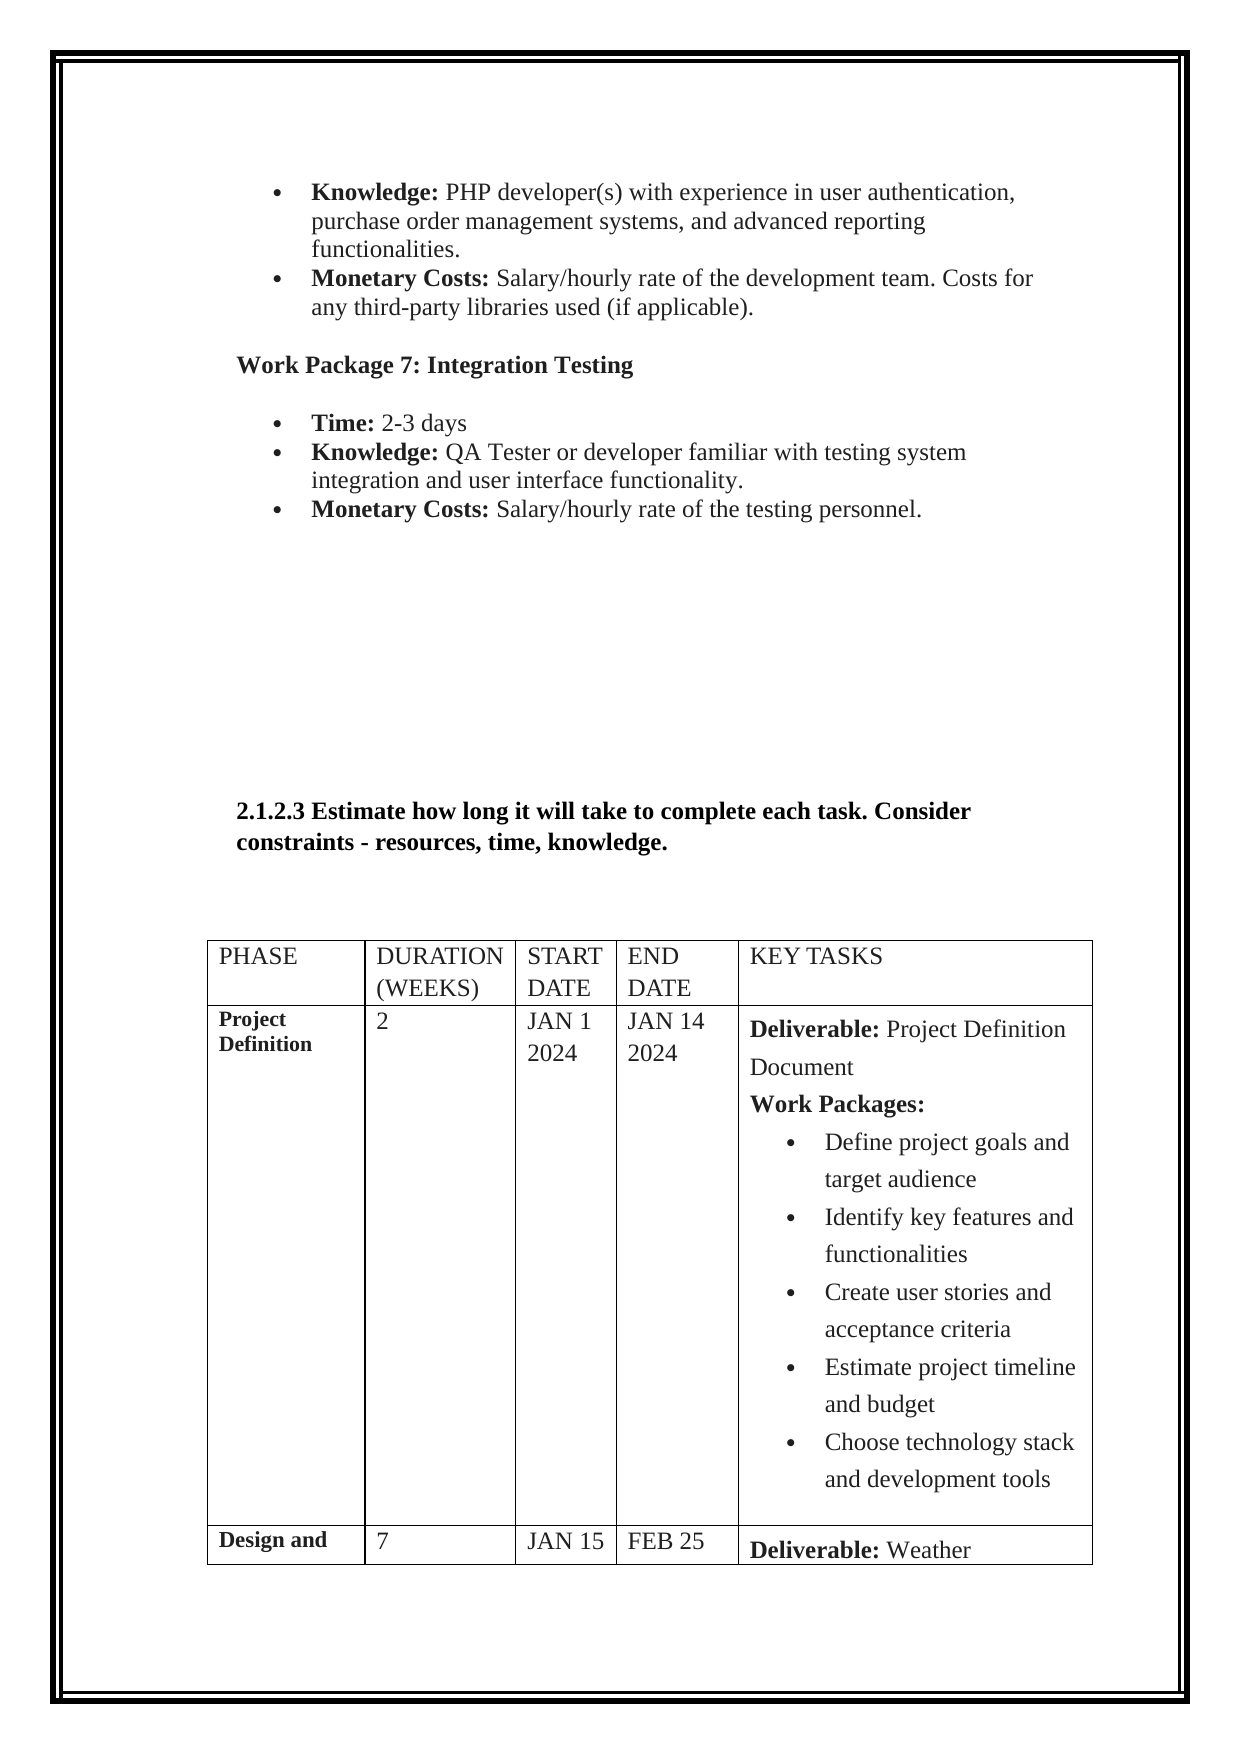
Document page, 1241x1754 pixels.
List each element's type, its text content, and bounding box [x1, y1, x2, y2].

table_cell Deliverable: Project Definition Document Work Packages: Define project goals and target audience Identify key features and functionalities Create user stories and acceptance criteria Estimate project timeline and budget Choose technology stack and development tools [739, 1006, 1092, 1525]
list Monetary Costs: Salary/hourly rate of the testing personnel. [274, 494, 1063, 523]
table_header END DATE [617, 941, 738, 1005]
table_cell JAN 15 2024 [516, 1526, 616, 1564]
table_cell Project Definition [208, 1006, 364, 1525]
table_cell FEB 25 2024 [617, 1526, 738, 1564]
table_header START DATE [516, 941, 616, 1005]
table_header DURATION (WEEKS) [366, 941, 515, 1005]
text 2.1.2.3 Estimate how long it will take to complete each task. Consider constraints - resources, time, knowledge. [236, 796, 1063, 856]
list Time: 2-3 days [274, 408, 1063, 437]
text Work Package 7: Integration Testing [236, 350, 1063, 379]
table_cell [208, 1526, 364, 1564]
table_cell 7 [366, 1526, 515, 1564]
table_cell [739, 1526, 1092, 1564]
table_cell JAN 1 2024 [516, 1006, 616, 1525]
list Knowledge: QA Tester or developer familiar with testing system integration and user interface functionality. [274, 437, 1063, 494]
list Monetary Costs: Salary/hourly rate of the development team. Costs for any third-party libraries used (if applicable). [274, 263, 1063, 321]
list Knowledge: PHP developer(s) with experience in user authentication, purchase order management systems, and advanced reporting functionalities. [274, 177, 1063, 263]
table_header PHASE [208, 941, 364, 1005]
table_cell JAN 14 2024 [617, 1006, 738, 1525]
table_header KEY TASKS [739, 941, 1092, 1005]
table_cell 2 [366, 1006, 515, 1525]
